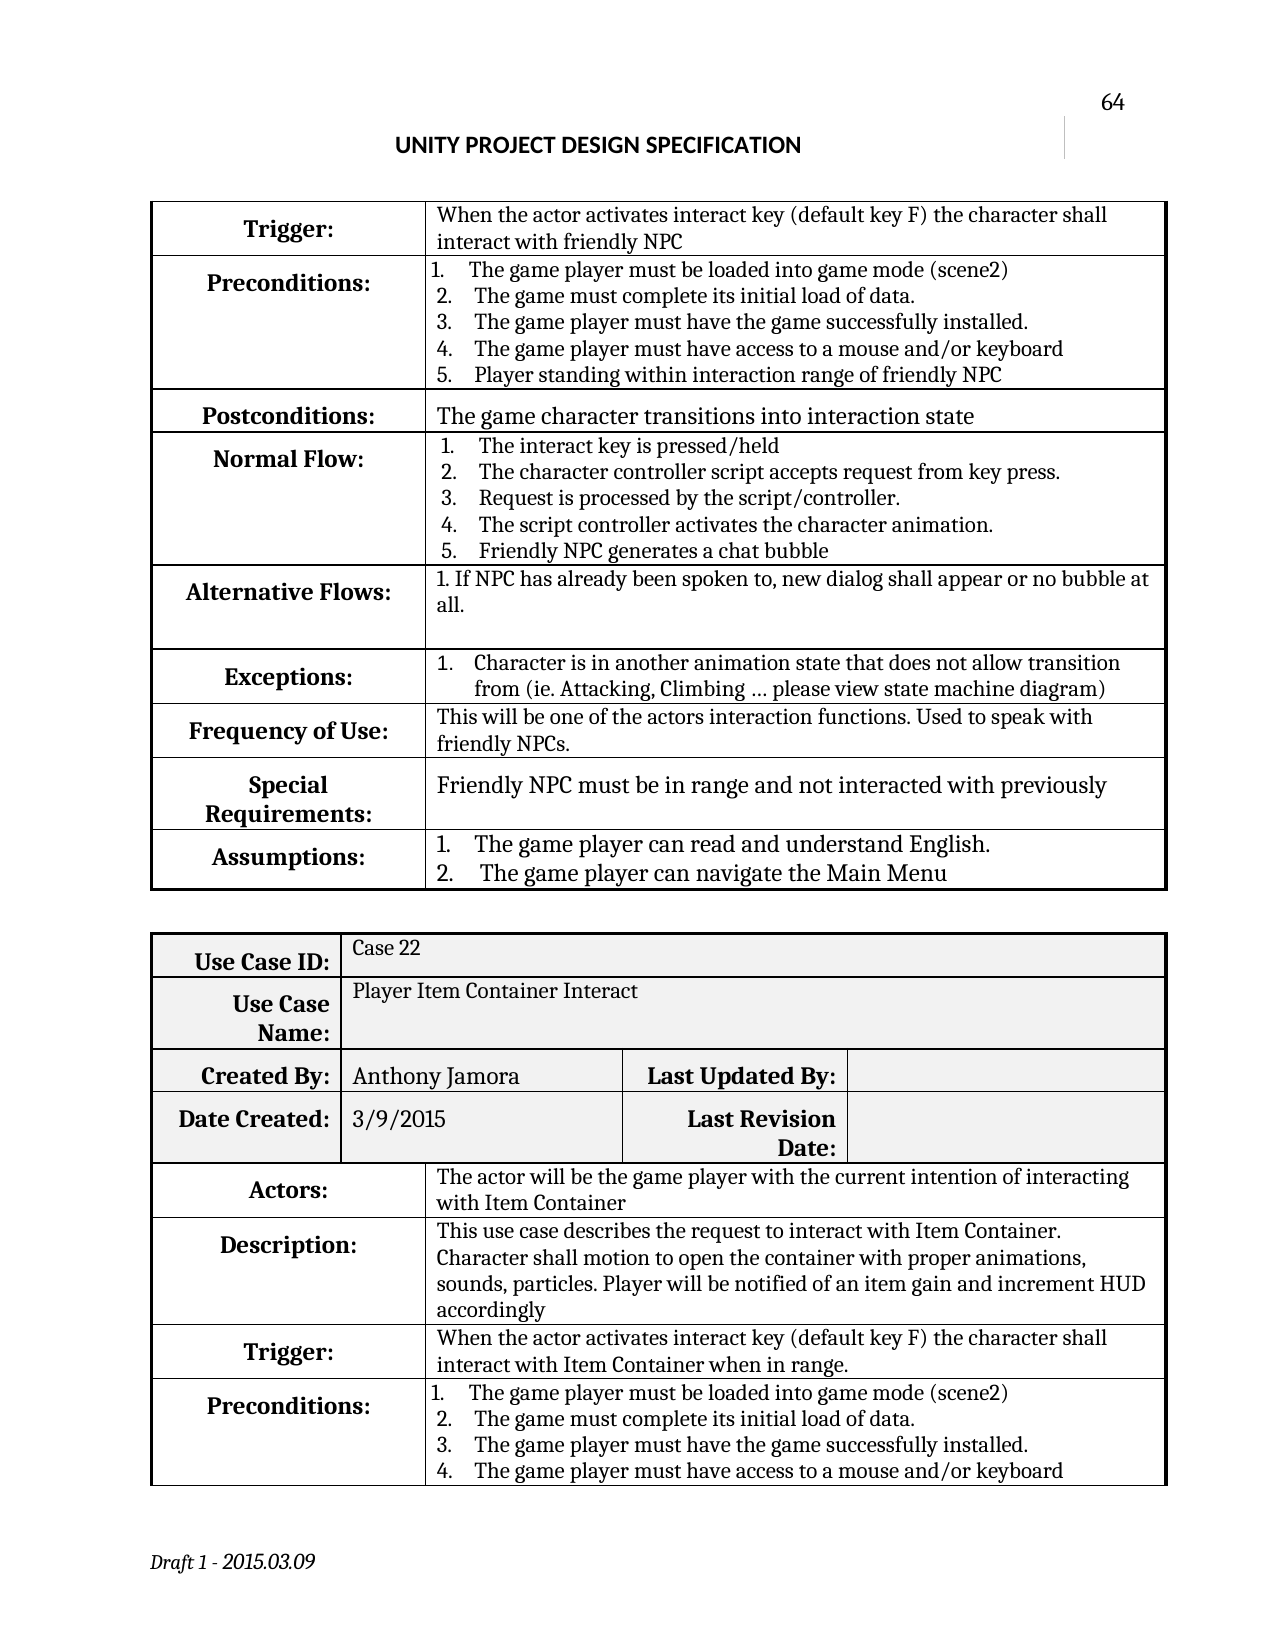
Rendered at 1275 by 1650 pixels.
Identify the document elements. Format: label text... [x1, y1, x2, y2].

table_cell Alternative Flows: [153, 566, 425, 648]
table_cell Special Requirements: [153, 758, 425, 828]
table_cell When the actor activates interact key (default key F) the character shall interact with friendly NPC [426, 202, 1164, 255]
table_cell Last Revision Date: [623, 1092, 847, 1162]
table_header Case 22 [342, 935, 1164, 976]
table_cell Date Created: [153, 1092, 340, 1162]
table_cell 1. If NPC has already been spoken to, new dialog shall appear or no bubble at all. [426, 566, 1164, 648]
table_cell Character is in another animation state that does not allow transition from (ie. Attacking, Climbing … please view state machine diagram) [426, 650, 1164, 703]
table_cell The game player must be loaded into game mode (scene2) The game must complete its initial load of data. The game player must have the game successfully installed. The game player must have access to a mouse and/or keyboard Player standing within interaction range of friendly NPC [426, 256, 1164, 388]
table_cell Anthony Jamora [342, 1050, 622, 1091]
table_cell Friendly NPC must be in range and not interacted with previously [426, 758, 1164, 828]
table_cell [848, 1092, 1164, 1162]
table_cell When the actor activates interact key (default key F) the character shall interact with Item Container when in range. [426, 1325, 1164, 1378]
table_cell Description: [153, 1218, 425, 1323]
table_cell Trigger: [153, 1325, 425, 1378]
table_cell The interact key is pressed/held The character controller script accepts request from key press. Request is processed by the script/controller. The script controller activates the character animation. Friendly NPC generates a chat bubble [426, 433, 1164, 564]
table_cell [426, 1379, 1164, 1485]
table_cell [848, 1050, 1164, 1091]
table_cell Assumptions: [153, 830, 425, 887]
table_cell Preconditions: [153, 256, 425, 388]
table_cell The game player can read and understand English. The game player can navigate the Main Menu [426, 830, 1164, 887]
table_cell Created By: [153, 1050, 340, 1091]
table_cell Use Case Name: [153, 978, 340, 1048]
table_cell Normal Flow: [153, 433, 425, 564]
table_cell Frequency of Use: [153, 704, 425, 757]
table_header Use Case ID: [153, 935, 340, 976]
table_cell Preconditions: [153, 1379, 425, 1485]
table_cell Exceptions: [153, 650, 425, 703]
table_cell Last Updated By: [623, 1050, 847, 1091]
table_cell 3/9/2015 [342, 1092, 622, 1162]
table_cell Player Item Container Interact [342, 978, 1164, 1048]
table_cell This use case describes the request to interact with Item Container. Character shall motion to open the container with proper animations, sounds, particles. Player will be notified of an item gain and increment HUD accordingly [426, 1218, 1164, 1323]
table_cell This will be one of the actors interaction functions. Used to speak with friendly NPCs. [426, 704, 1164, 757]
table_cell The actor will be the game player with the current intention of interacting with Item Container [426, 1164, 1164, 1216]
table_cell The game character transitions into interaction state [426, 390, 1164, 431]
table_cell Actors: [153, 1164, 425, 1216]
table_cell Postconditions: [153, 390, 425, 431]
table_cell Trigger: [153, 202, 425, 255]
